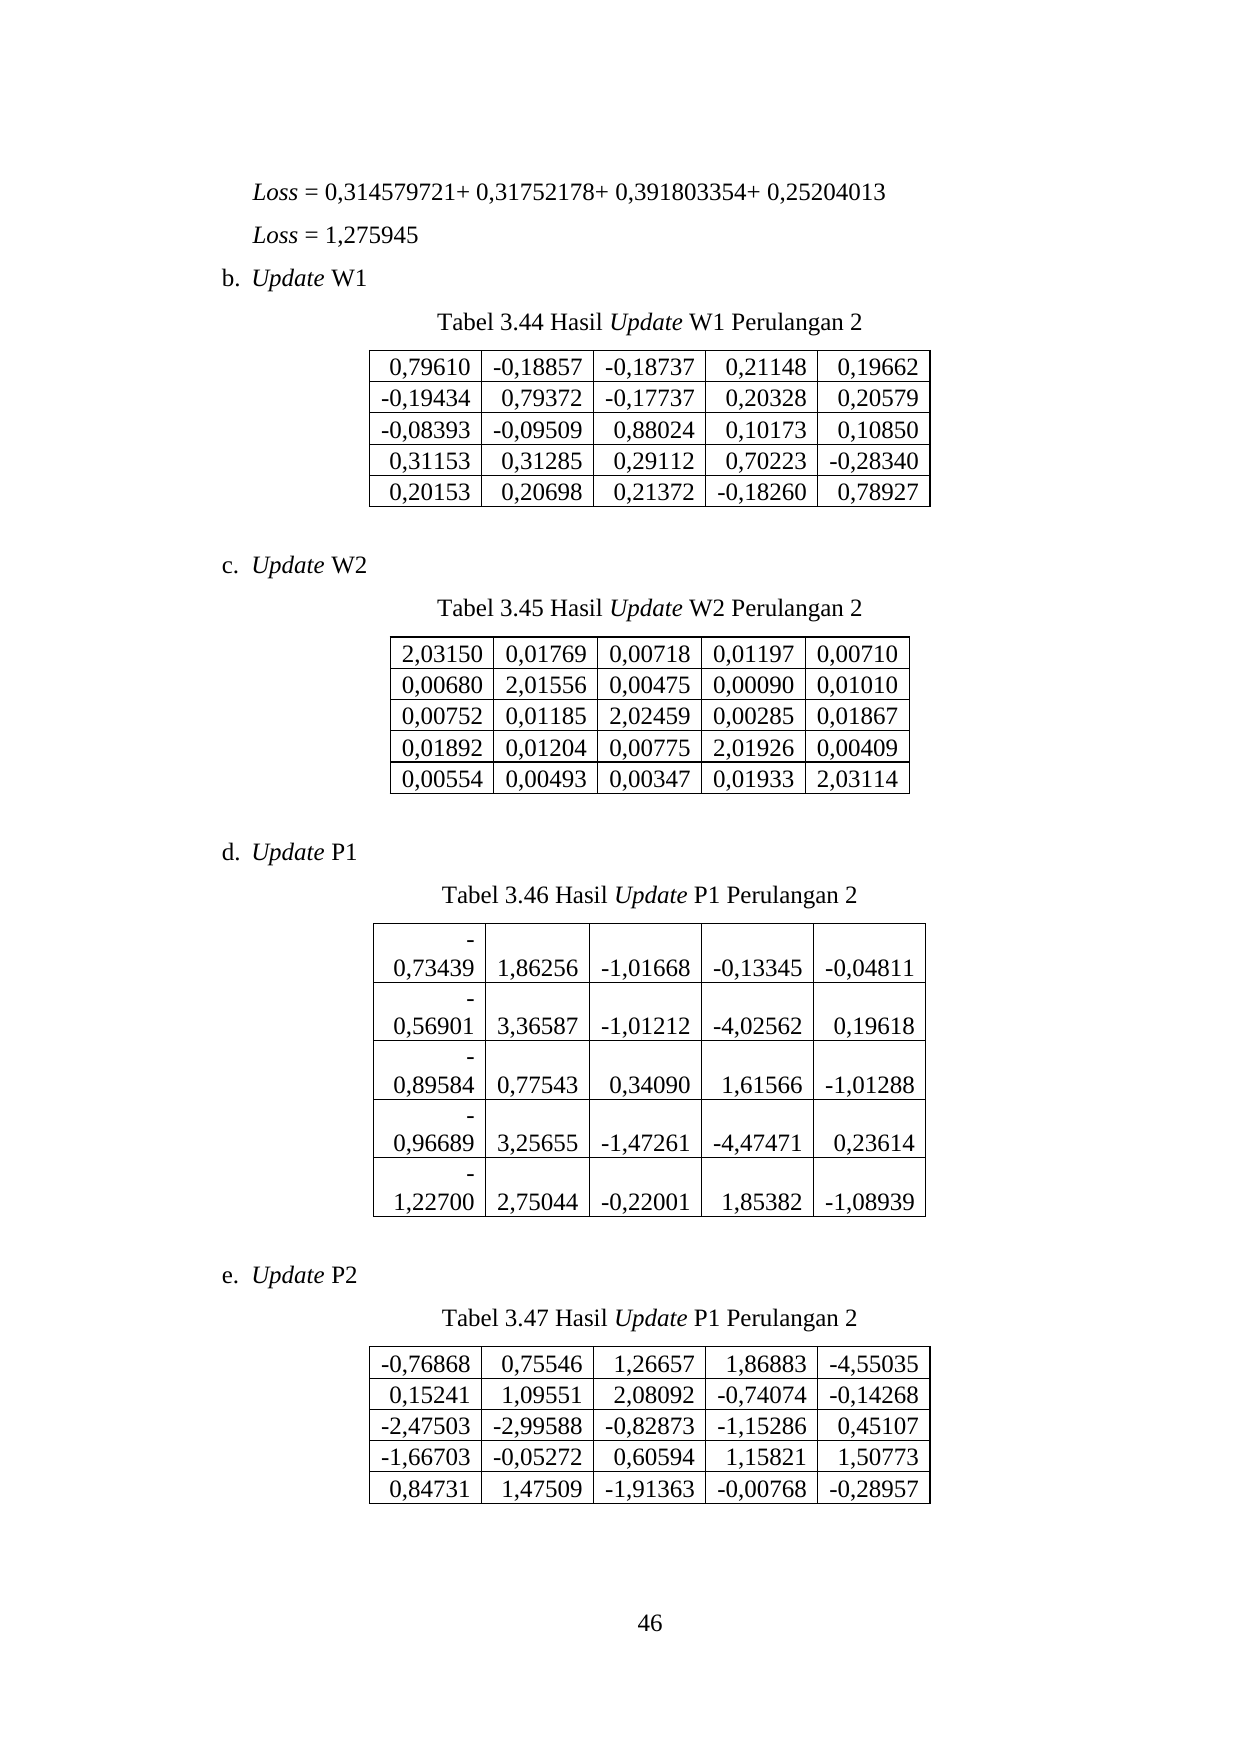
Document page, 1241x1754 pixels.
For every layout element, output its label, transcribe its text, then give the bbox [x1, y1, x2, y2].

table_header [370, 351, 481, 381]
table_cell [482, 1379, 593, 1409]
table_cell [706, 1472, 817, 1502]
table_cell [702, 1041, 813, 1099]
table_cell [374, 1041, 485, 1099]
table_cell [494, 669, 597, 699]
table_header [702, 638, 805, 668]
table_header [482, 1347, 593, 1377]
list Update P1 [222, 837, 1122, 866]
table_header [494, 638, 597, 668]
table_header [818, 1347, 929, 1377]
list Update W1 [222, 263, 1122, 292]
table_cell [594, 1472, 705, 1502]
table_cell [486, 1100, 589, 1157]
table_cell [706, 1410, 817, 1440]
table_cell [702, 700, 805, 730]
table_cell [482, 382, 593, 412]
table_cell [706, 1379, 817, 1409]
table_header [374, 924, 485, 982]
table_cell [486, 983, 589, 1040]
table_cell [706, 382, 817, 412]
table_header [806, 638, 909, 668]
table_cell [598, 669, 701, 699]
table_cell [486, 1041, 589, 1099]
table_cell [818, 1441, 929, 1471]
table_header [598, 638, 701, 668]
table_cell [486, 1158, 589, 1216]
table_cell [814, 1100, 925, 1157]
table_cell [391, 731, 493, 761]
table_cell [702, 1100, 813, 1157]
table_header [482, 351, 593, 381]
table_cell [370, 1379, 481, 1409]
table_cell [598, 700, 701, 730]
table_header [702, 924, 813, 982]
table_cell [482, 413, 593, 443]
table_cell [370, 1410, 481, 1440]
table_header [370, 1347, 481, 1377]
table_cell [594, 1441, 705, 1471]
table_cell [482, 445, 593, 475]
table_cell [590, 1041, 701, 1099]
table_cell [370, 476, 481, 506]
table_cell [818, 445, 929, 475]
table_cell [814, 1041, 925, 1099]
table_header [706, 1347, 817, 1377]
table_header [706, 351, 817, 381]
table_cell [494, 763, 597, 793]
text Loss = 1,275945 [177, 220, 1122, 249]
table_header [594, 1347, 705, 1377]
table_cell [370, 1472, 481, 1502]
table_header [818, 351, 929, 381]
list Update W2 [222, 550, 1122, 579]
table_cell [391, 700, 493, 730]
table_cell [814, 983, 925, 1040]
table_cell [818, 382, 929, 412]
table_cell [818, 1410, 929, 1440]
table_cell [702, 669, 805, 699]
text Loss = 0,314579721+ 0,31752178+ 0,391803354+ 0,25204013 [177, 177, 1122, 206]
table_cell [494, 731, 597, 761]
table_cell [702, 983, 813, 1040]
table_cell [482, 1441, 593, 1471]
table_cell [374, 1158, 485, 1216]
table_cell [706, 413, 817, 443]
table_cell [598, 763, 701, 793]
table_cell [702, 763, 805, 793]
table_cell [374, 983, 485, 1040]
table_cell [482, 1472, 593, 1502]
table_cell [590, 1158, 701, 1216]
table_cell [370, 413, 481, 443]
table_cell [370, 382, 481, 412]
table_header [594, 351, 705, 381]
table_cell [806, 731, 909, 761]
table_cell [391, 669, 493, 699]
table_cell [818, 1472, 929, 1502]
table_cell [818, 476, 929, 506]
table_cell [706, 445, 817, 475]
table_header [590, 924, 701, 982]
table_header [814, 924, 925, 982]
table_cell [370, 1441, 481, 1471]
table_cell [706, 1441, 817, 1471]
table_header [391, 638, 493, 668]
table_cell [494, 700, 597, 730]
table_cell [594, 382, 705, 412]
list Update P2 [222, 1260, 1122, 1289]
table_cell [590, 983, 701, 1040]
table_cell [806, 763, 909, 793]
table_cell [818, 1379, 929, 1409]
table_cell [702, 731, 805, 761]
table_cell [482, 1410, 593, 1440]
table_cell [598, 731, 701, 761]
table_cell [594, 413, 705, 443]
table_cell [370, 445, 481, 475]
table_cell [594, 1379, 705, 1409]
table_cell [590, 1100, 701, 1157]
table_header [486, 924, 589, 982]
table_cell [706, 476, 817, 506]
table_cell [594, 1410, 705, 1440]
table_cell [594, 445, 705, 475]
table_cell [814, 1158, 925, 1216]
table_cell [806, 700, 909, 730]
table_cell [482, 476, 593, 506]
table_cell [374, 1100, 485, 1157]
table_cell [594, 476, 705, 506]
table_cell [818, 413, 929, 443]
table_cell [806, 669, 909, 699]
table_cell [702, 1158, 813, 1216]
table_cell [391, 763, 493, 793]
